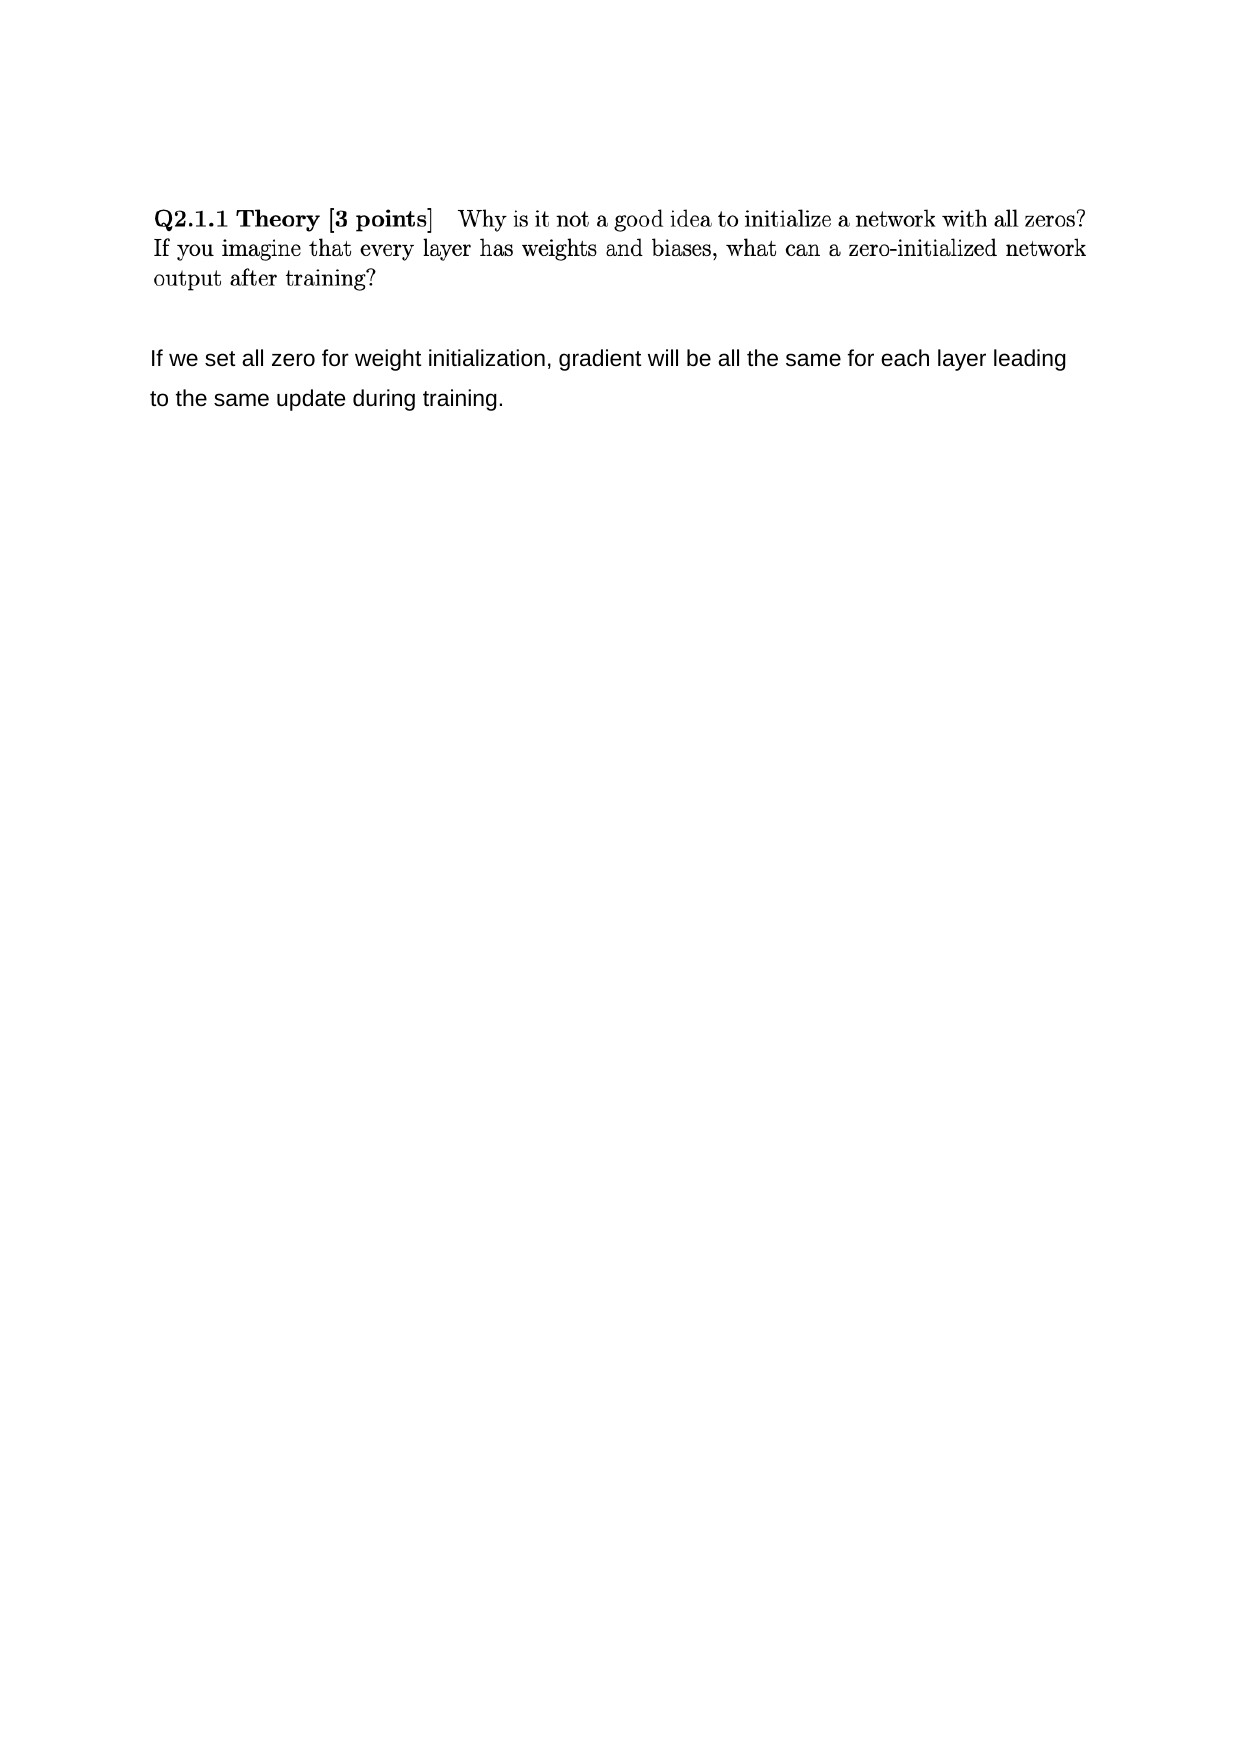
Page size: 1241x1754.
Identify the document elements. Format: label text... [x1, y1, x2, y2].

picture [150, 197, 1091, 293]
text If we set all zero for weight initialization, gradient will be all the same for each layer leading to the same update during training. [150, 345, 1090, 411]
